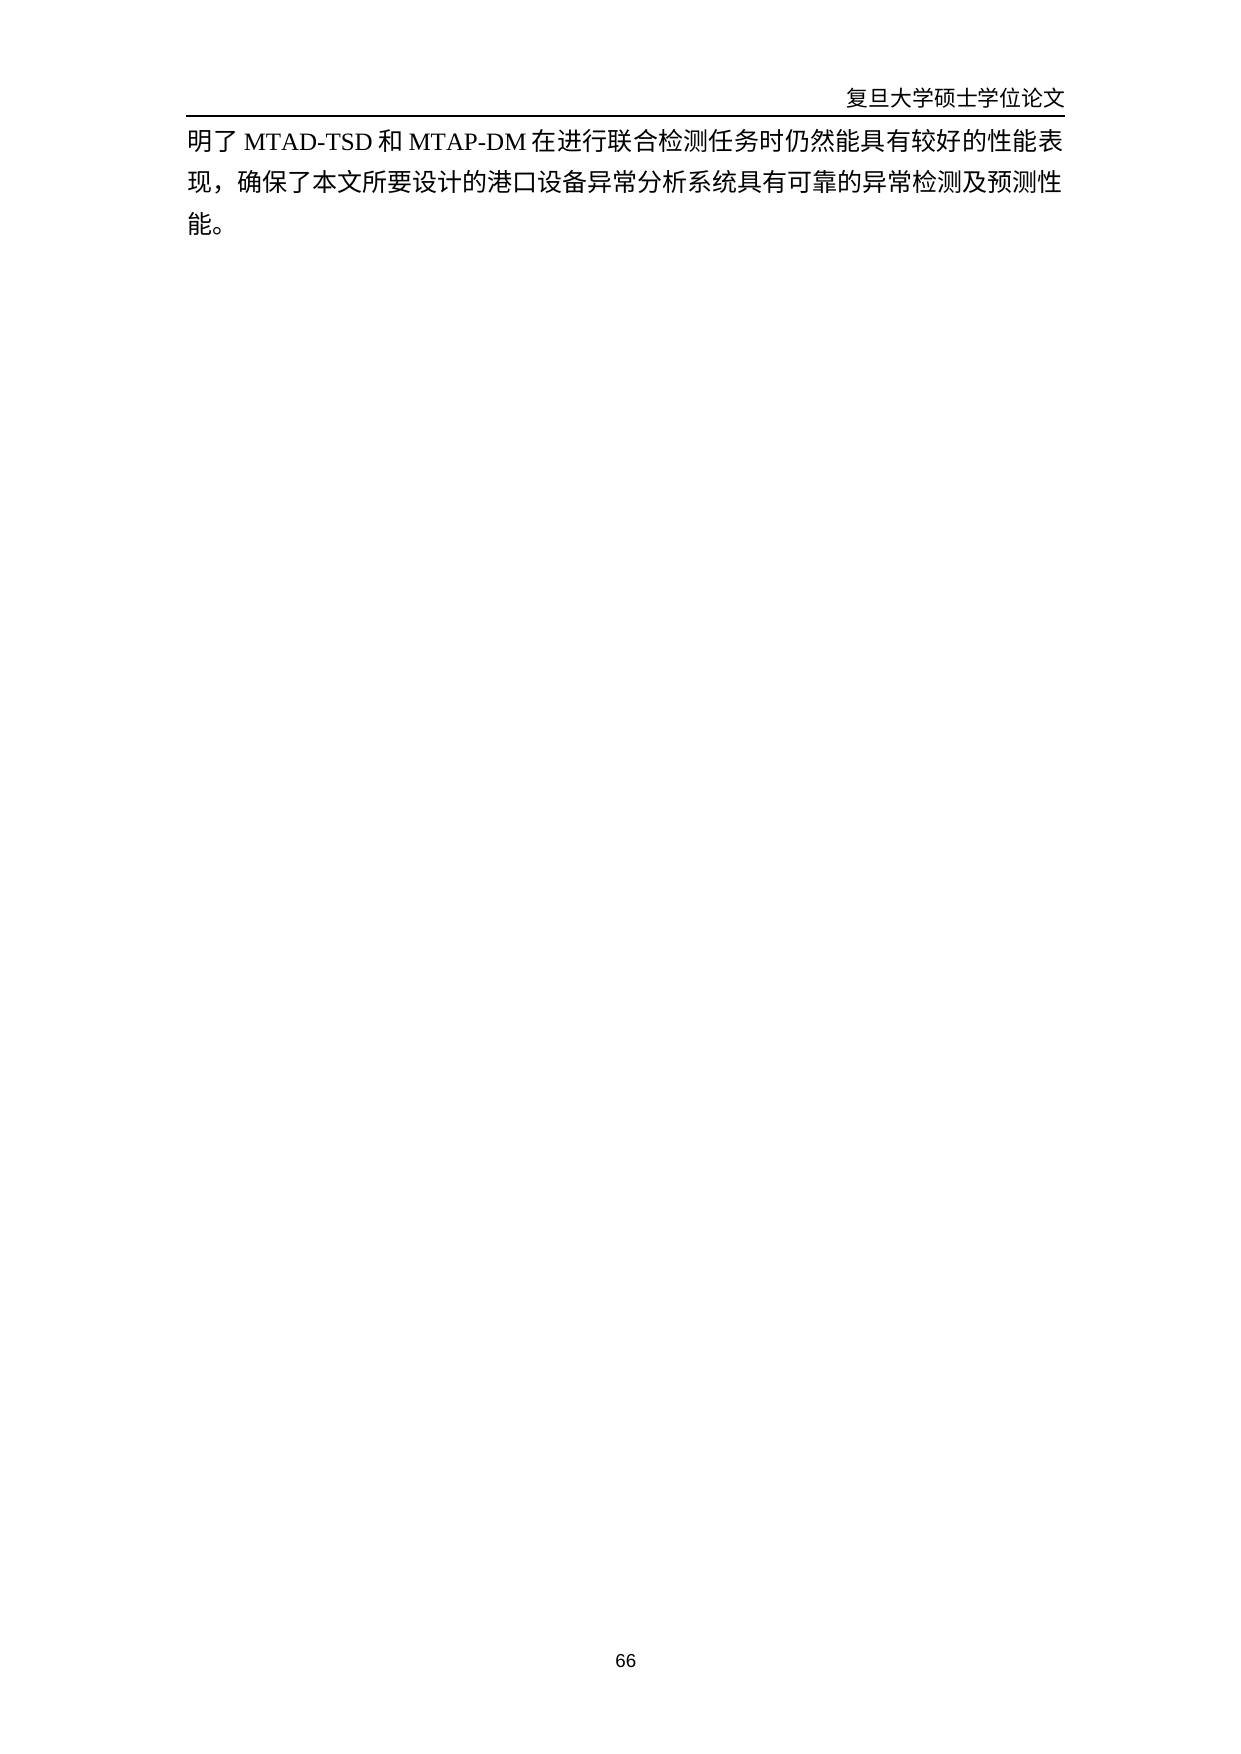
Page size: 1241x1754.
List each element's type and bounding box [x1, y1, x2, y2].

text [188, 117, 1065, 242]
